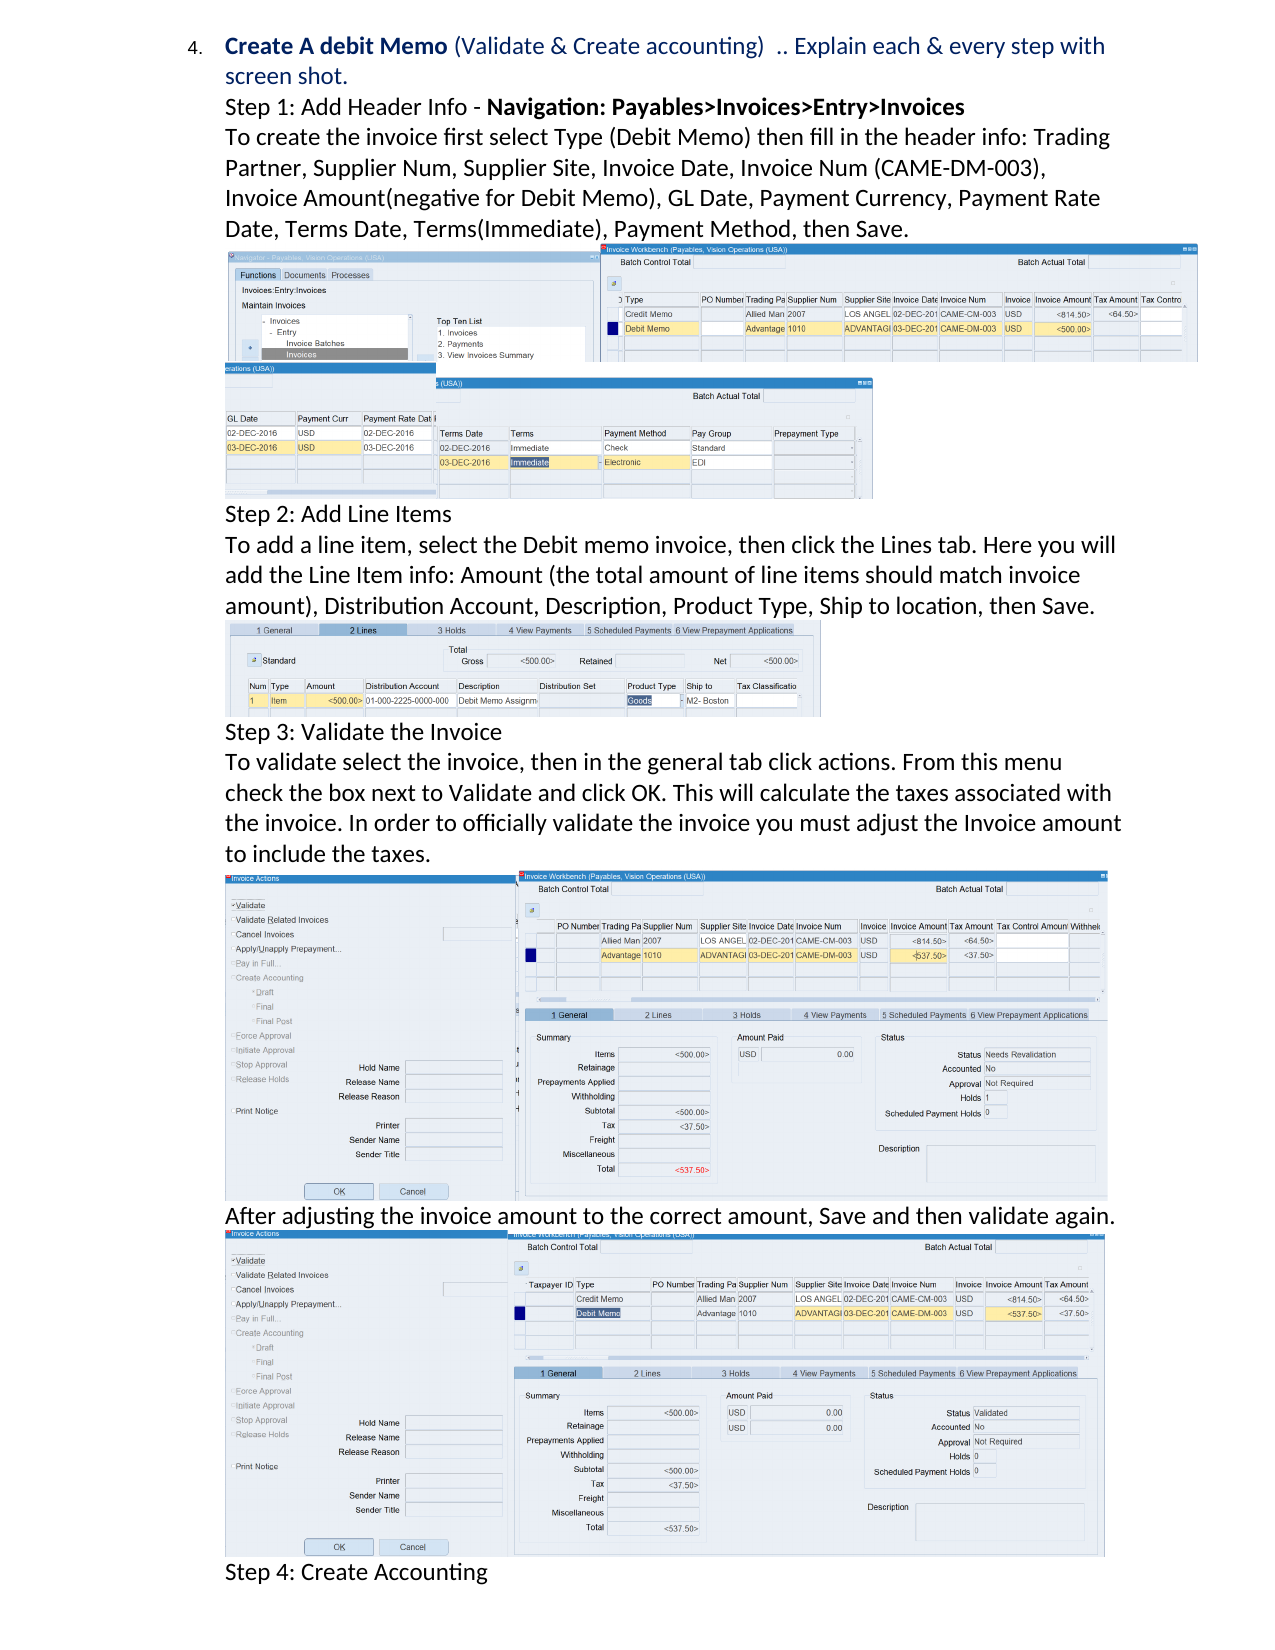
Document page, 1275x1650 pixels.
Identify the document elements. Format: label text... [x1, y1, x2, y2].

text To add a line item, select the Debit memo invoice, then click the Lines tab. Here you will add the Line Item info: Amount (the total amount of line items should match invoice amount), Distribution Account, Description, Product Type, Ship to location, then Save. [225, 529, 1125, 621]
list Create A debit Memo (Validate & Create accounting) .. Explain each & every step with screen shot. [187, 30, 1125, 91]
text After adjusting the invoice amount to the correct amount, Save and then validate again. [225, 1200, 1125, 1231]
text Step 1: Add Header Info - Navigation: Payables>Invoices>Entry>Invoices [225, 91, 1125, 122]
text To create the invoice first select Type (Debit Memo) then fill in the header info: Trading Partner, Supplier Num, Supplier Site, Invoice Date, Invoice Num (CAME-DM-003), Invoice Amount(negative for Debit Memo), GL Date, Payment Currency, Payment Rate Date, Terms Date, Terms(Immediate), Payment Method, then Save. [225, 122, 1125, 243]
picture [225, 1230, 1108, 1557]
picture [225, 243, 1200, 499]
picture [225, 620, 824, 717]
text Step 2: Add Line Items [225, 498, 1125, 529]
text To validate select the invoice, then in the general tab click actions. From this menu check the box next to Validate and click OK. This will calculate the taxes associated with the invoice. In order to officially validate the invoice you must adjust the Invoice amount to include the taxes. [225, 747, 1125, 869]
text Step 4: Create Accounting [225, 1556, 1125, 1587]
picture [225, 868, 1108, 1201]
text Step 3: Validate the Invoice [225, 716, 1125, 747]
